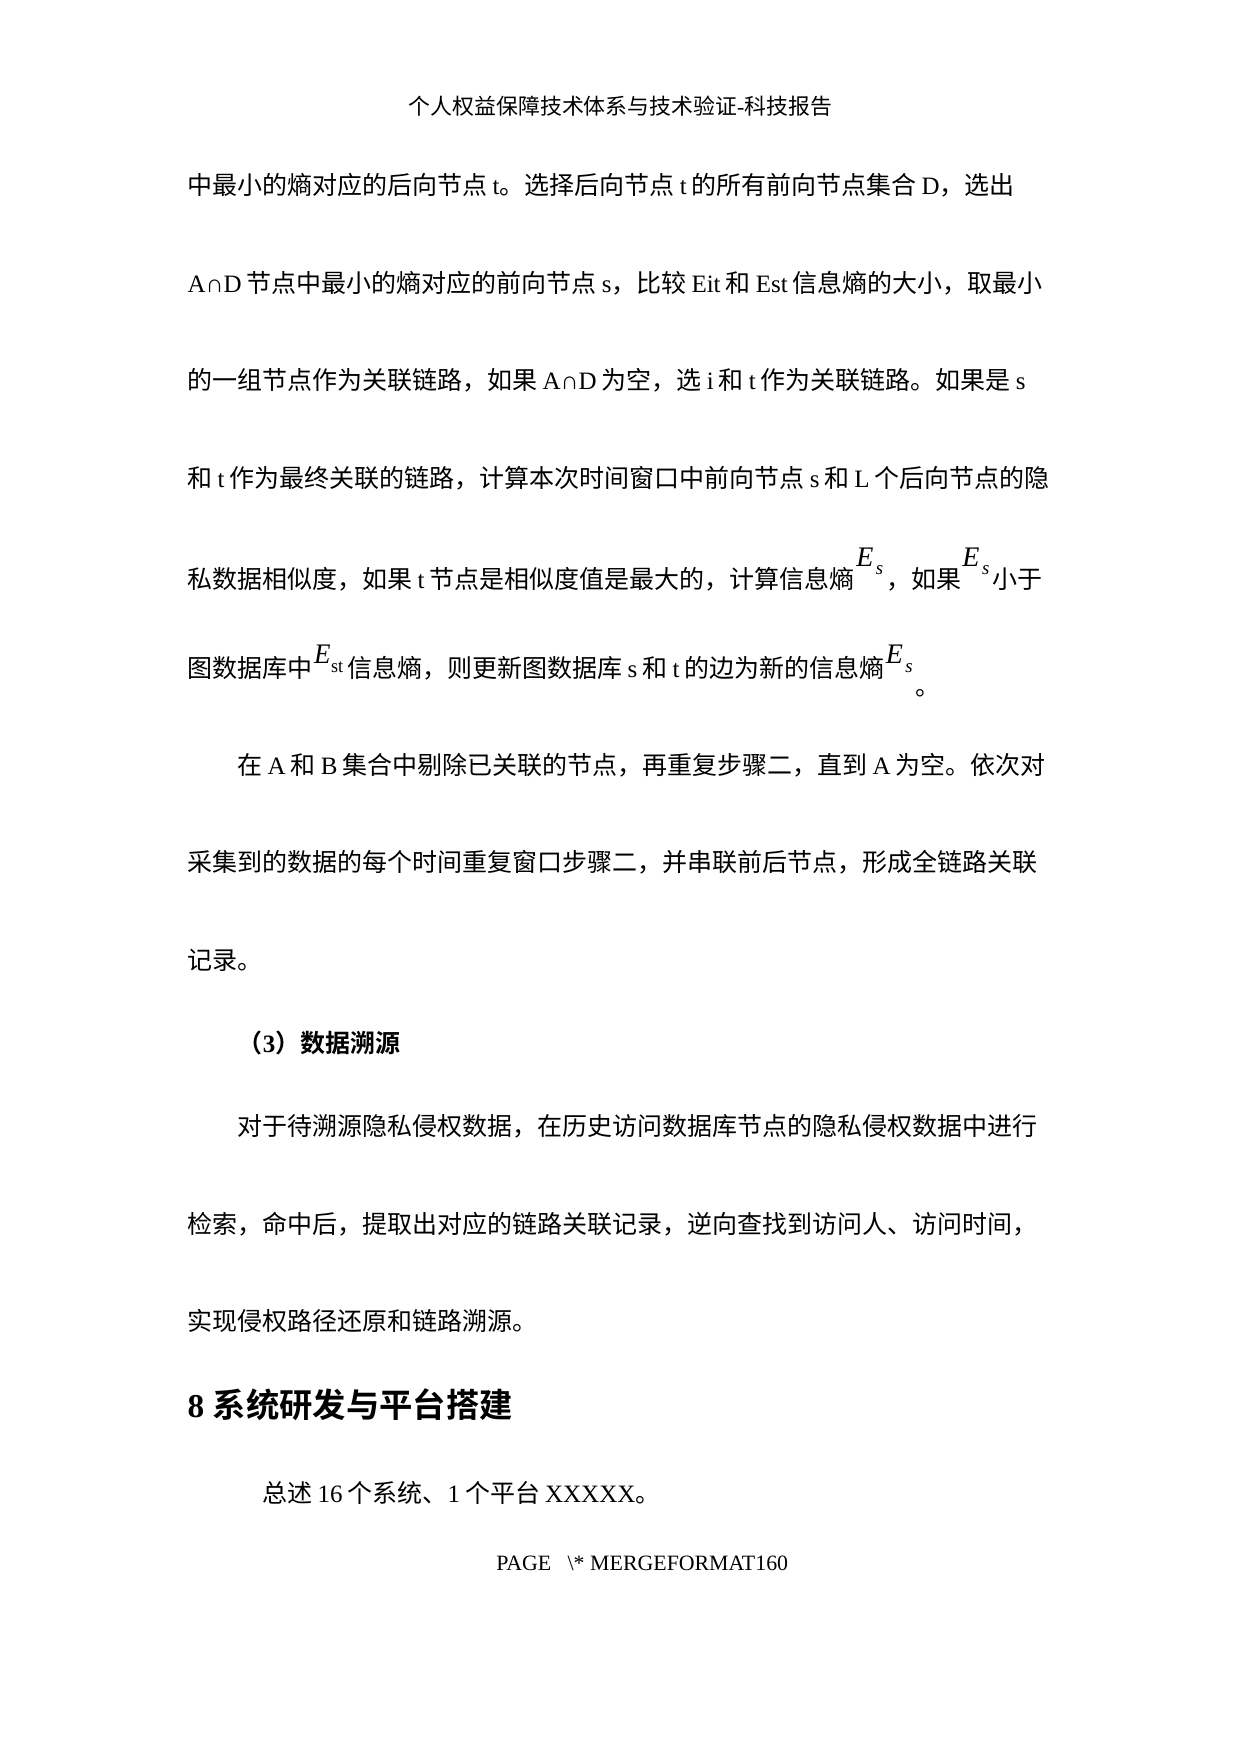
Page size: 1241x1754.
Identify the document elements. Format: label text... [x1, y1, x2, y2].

text 8 系统研发与平台搭建 [187, 1370, 1053, 1435]
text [187, 151, 1053, 704]
text 对于待溯源隐私侵权数据，在历史访问数据库节点的隐私侵权数据中进行检索，命中后，提取出对应的链路关联记录，逆向查找到访问人、访问时间，实现侵权路径还原和链路溯源。 [187, 1092, 1053, 1352]
text 在A和B集合中剔除已关联的节点，再重复步骤二，直到A为空。依次对采集到的数据的每个时间重复窗口步骤二，并串联前后节点，形成全链路关联记录。 [187, 731, 1053, 991]
text 总述16个系统、1个平台XXXXX。 [187, 1459, 1053, 1524]
text （3）数据溯源 [187, 1009, 1053, 1074]
